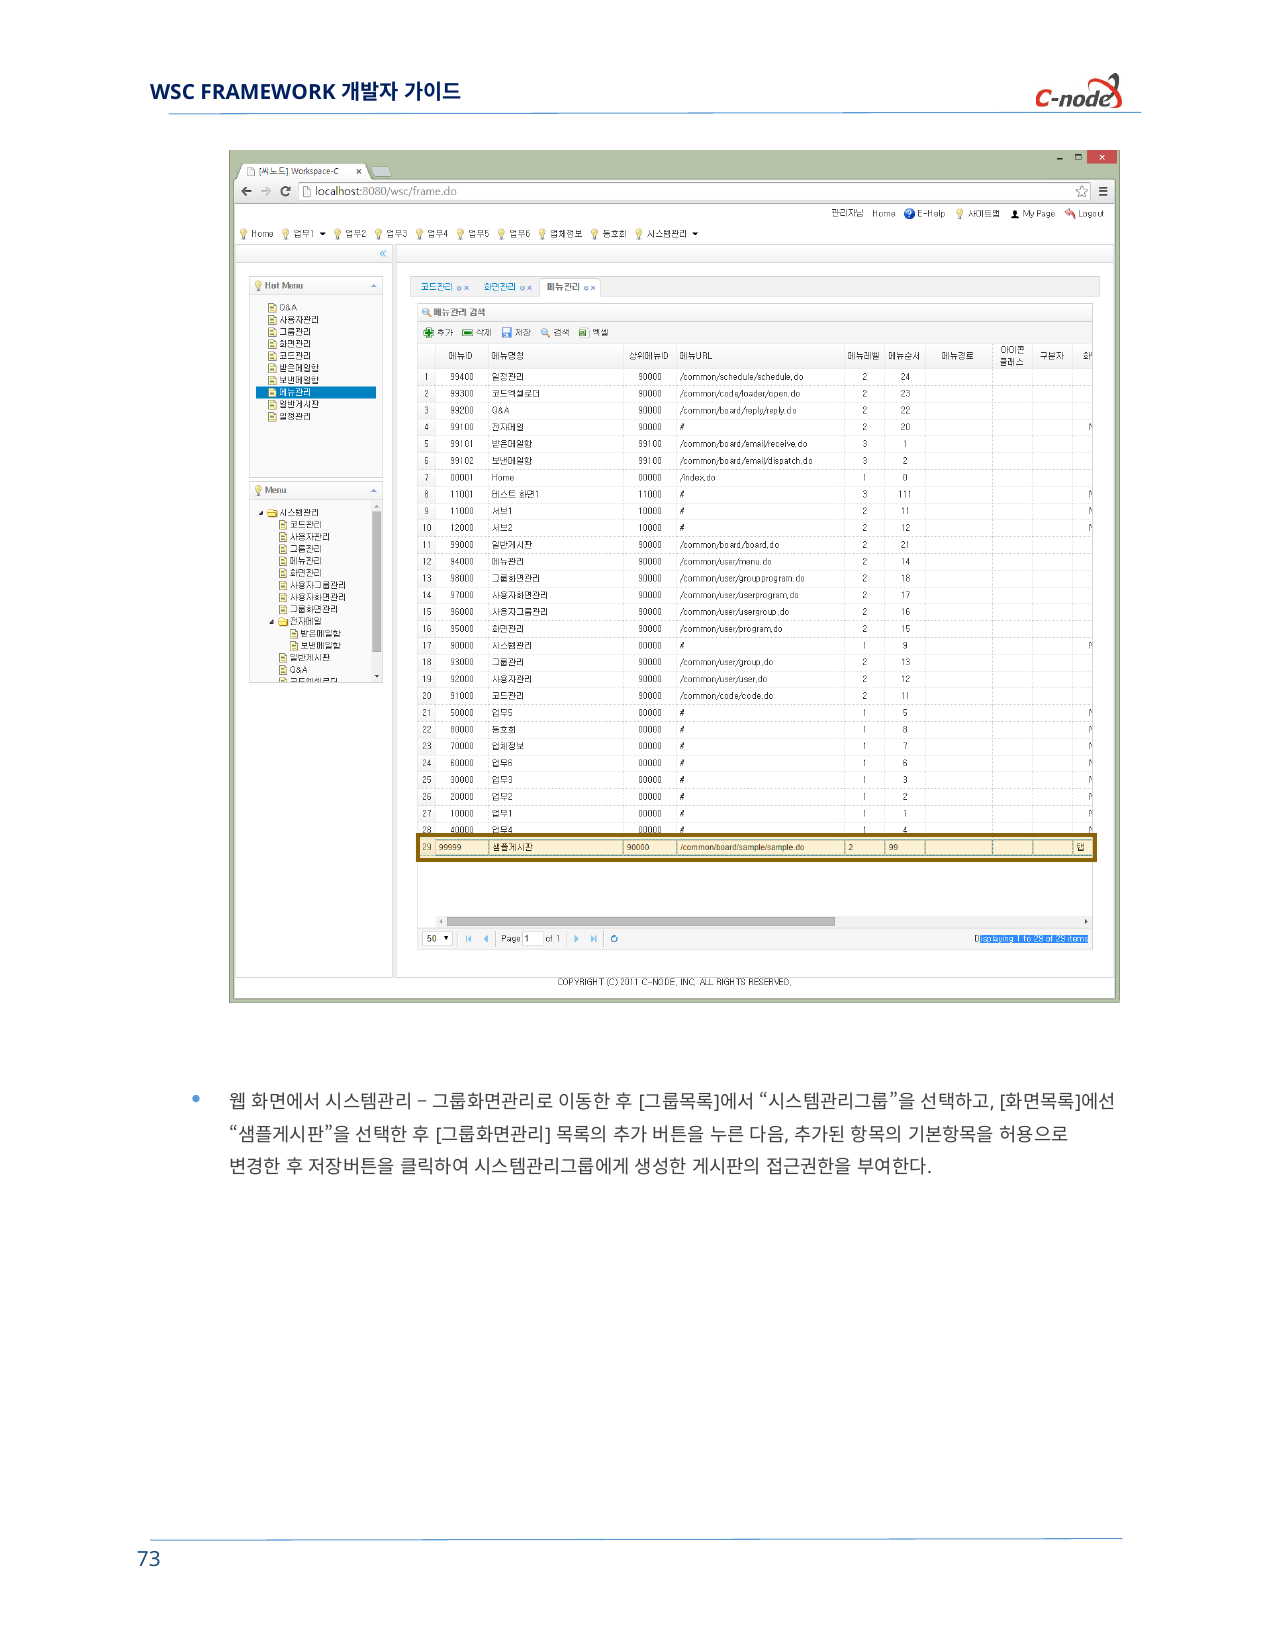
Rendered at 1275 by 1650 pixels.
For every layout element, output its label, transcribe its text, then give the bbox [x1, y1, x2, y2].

table_cell 버튼별 권한 설정 [420, 837, 1093, 858]
list 웹 화면에서 시스템관리 – 그룹화면관리로 이동한 후 [그룹목록]에서 “시스템관리그룹”을 선택하고, [화면목록]에선 “샘플게시판”을 선택한 후 [그룹화면관리] 목록의 추가 버튼을 누른 다음, 추가된 항목의 기본항목을 허용으로 변경한 후 저장버튼을 클릭하여 시스템관리그룹에게 생성한 게시판의 접근권한을 부여한다. [192, 1087, 1125, 1179]
picture [229, 150, 1120, 1052]
picture [1036, 73, 1122, 108]
